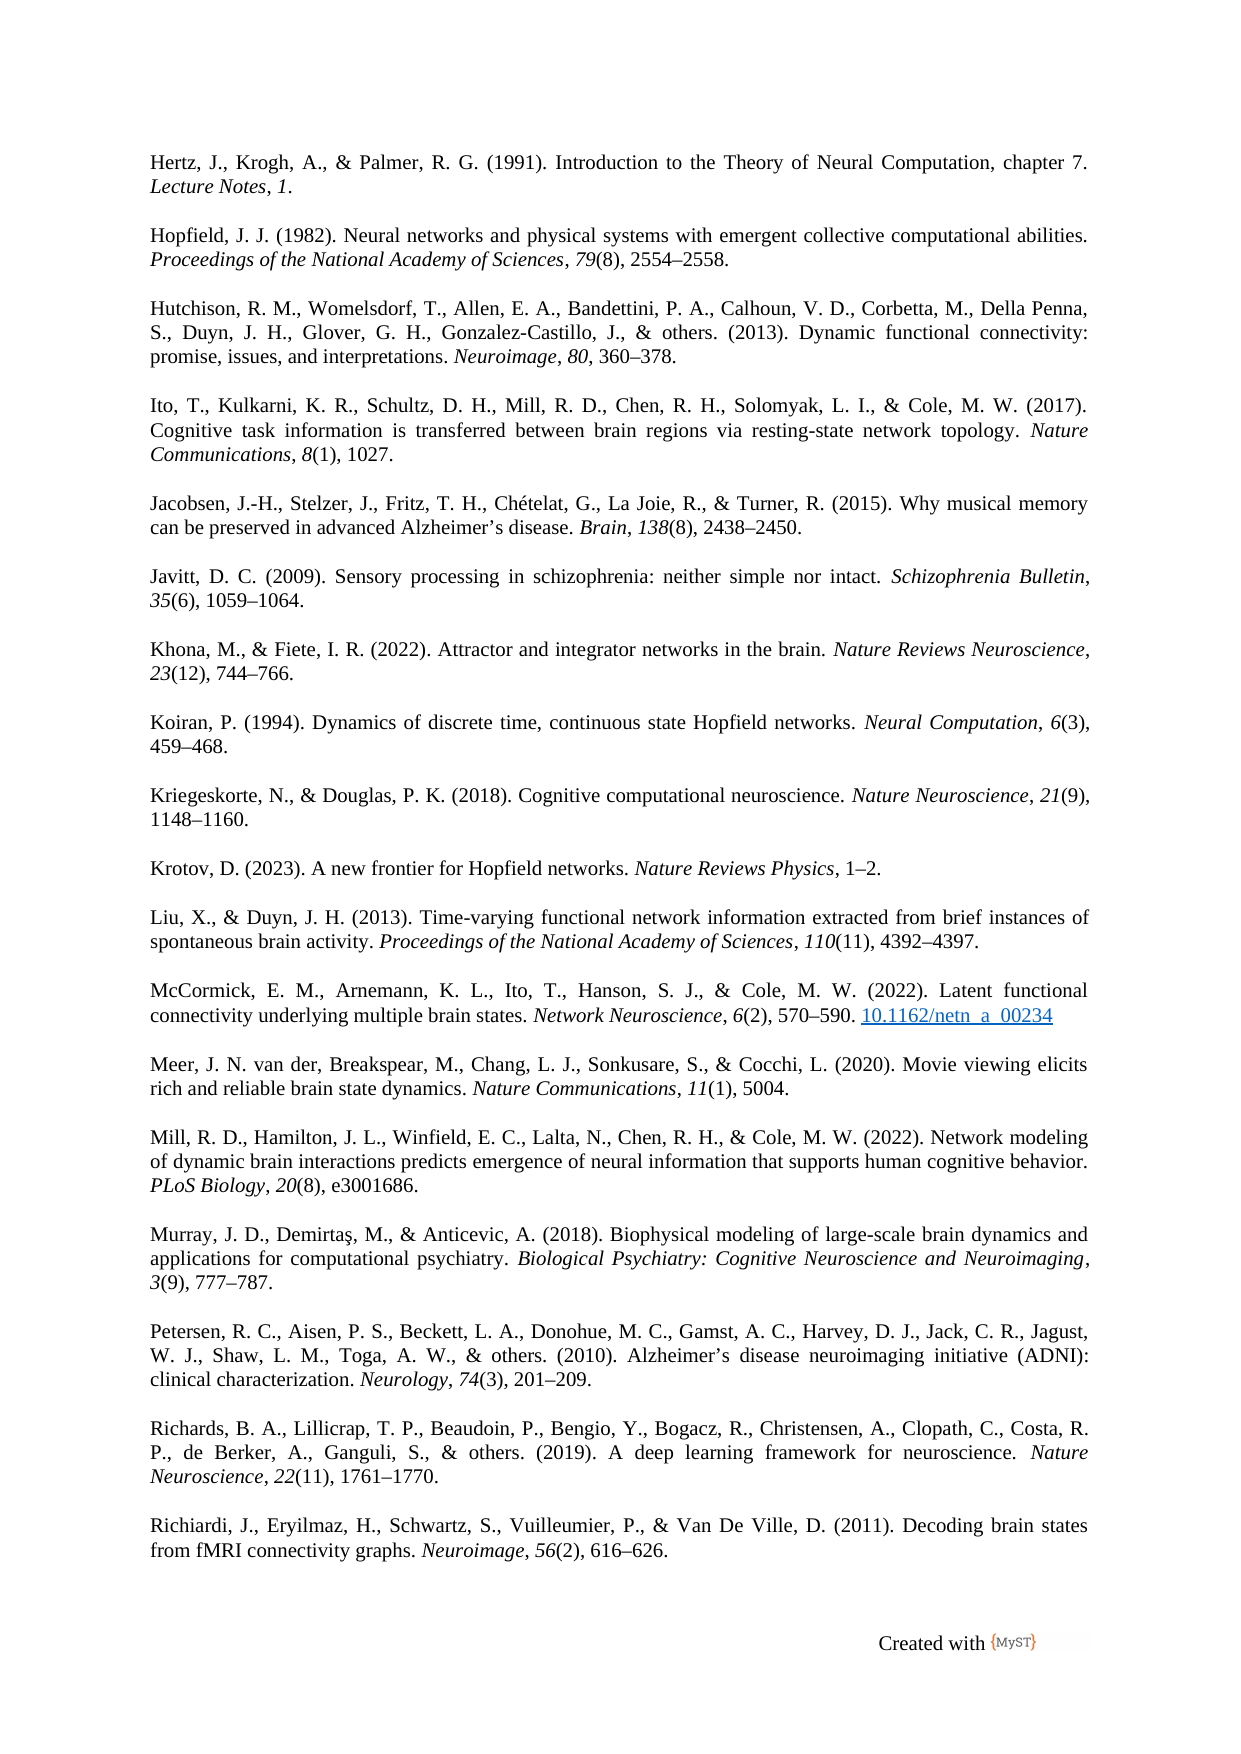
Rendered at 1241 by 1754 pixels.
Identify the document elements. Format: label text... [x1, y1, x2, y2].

text Meer, J. N. van der, Breakspear, M., Chang, L. J., Sonkusare, S., & Cocchi, L. (2020). Movie viewing elicits rich and reliable brain state dynamics. Nature Communications, 11(1), 5004. [150, 1052, 1090, 1100]
text Hopfield, J. J. (1982). Neural networks and physical systems with emergent collective computational abilities. Proceedings of the National Academy of Sciences, 79(8), 2554–2558. [150, 223, 1090, 271]
text McCormick, E. M., Arnemann, K. L., Ito, T., Hanson, S. J., & Cole, M. W. (2022). Latent functional connectivity underlying multiple brain states. Network Neuroscience, 6(2), 570–590. 10.1162/netn_a_00234 [150, 978, 1090, 1027]
text Murray, J. D., Demirtaş, M., & Anticevic, A. (2018). Biophysical modeling of large-scale brain dynamics and applications for computational psychiatry. Biological Psychiatry: Cognitive Neuroscience and Neuroimaging, 3(9), 777–787. [150, 1222, 1090, 1294]
text Liu, X., & Duyn, J. H. (2013). Time-varying functional network information extracted from brief instances of spontaneous brain activity. Proceedings of the National Academy of Sciences, 110(11), 4392–4397. [150, 905, 1090, 953]
text Hertz, J., Krogh, A., & Palmer, R. G. (1991). Introduction to the Theory of Neural Computation, chapter 7. Lecture Notes, 1. [150, 150, 1090, 198]
text Mill, R. D., Hamilton, J. L., Winfield, E. C., Lalta, N., Chen, R. H., & Cole, M. W. (2022). Network modeling of dynamic brain interactions predicts emergence of neural information that supports human cognitive behavior. PLoS Biology, 20(8), e3001686. [150, 1125, 1090, 1197]
text Khona, M., & Fiete, I. R. (2022). Attractor and integrator networks in the brain. Nature Reviews Neuroscience, 23(12), 744–766. [150, 637, 1090, 685]
text Javitt, D. C. (2009). Sensory processing in schizophrenia: neither simple nor intact. Schizophrenia Bulletin, 35(6), 1059–1064. [150, 564, 1090, 612]
text Petersen, R. C., Aisen, P. S., Beckett, L. A., Donohue, M. C., Gamst, A. C., Harvey, D. J., Jack, C. R., Jagust, W. J., Shaw, L. M., Toga, A. W., & others. (2010). Alzheimer’s disease neuroimaging initiative (ADNI): clinical characterization. Neurology, 74(3), 201–209. [150, 1319, 1090, 1391]
picture [990, 1633, 1091, 1651]
text Kriegeskorte, N., & Douglas, P. K. (2018). Cognitive computational neuroscience. Nature Neuroscience, 21(9), 1148–1160. [150, 783, 1090, 831]
text Richards, B. A., Lillicrap, T. P., Beaudoin, P., Bengio, Y., Bogacz, R., Christensen, A., Clopath, C., Costa, R. P., de Berker, A., Ganguli, S., & others. (2019). A deep learning framework for neuroscience. Nature Neuroscience, 22(11), 1761–1770. [150, 1416, 1090, 1488]
text Jacobsen, J.-H., Stelzer, J., Fritz, T. H., Chételat, G., La Joie, R., & Turner, R. (2015). Why musical memory can be preserved in advanced Alzheimer’s disease. Brain, 138(8), 2438–2450. [150, 491, 1090, 539]
text Krotov, D. (2023). A new frontier for Hopfield networks. Nature Reviews Physics, 1–2. [150, 856, 1090, 880]
text Richiardi, J., Eryilmaz, H., Schwartz, S., Vuilleumier, P., & Van De Ville, D. (2011). Decoding brain states from fMRI connectivity graphs. Neuroimage, 56(2), 616–626. [150, 1513, 1090, 1562]
text Ito, T., Kulkarni, K. R., Schultz, D. H., Mill, R. D., Chen, R. H., Solomyak, L. I., & Cole, M. W. (2017). Cognitive task information is transferred between brain regions via resting-state network topology. Nature Communications, 8(1), 1027. [150, 393, 1090, 466]
text Koiran, P. (1994). Dynamics of discrete time, continuous state Hopfield networks. Neural Computation, 6(3), 459–468. [150, 710, 1090, 758]
text Hutchison, R. M., Womelsdorf, T., Allen, E. A., Bandettini, P. A., Calhoun, V. D., Corbetta, M., Della Penna, S., Duyn, J. H., Glover, G. H., Gonzalez-Castillo, J., & others. (2013). Dynamic functional connectivity: promise, issues, and interpretations. Neuroimage, 80, 360–378. [150, 296, 1090, 368]
